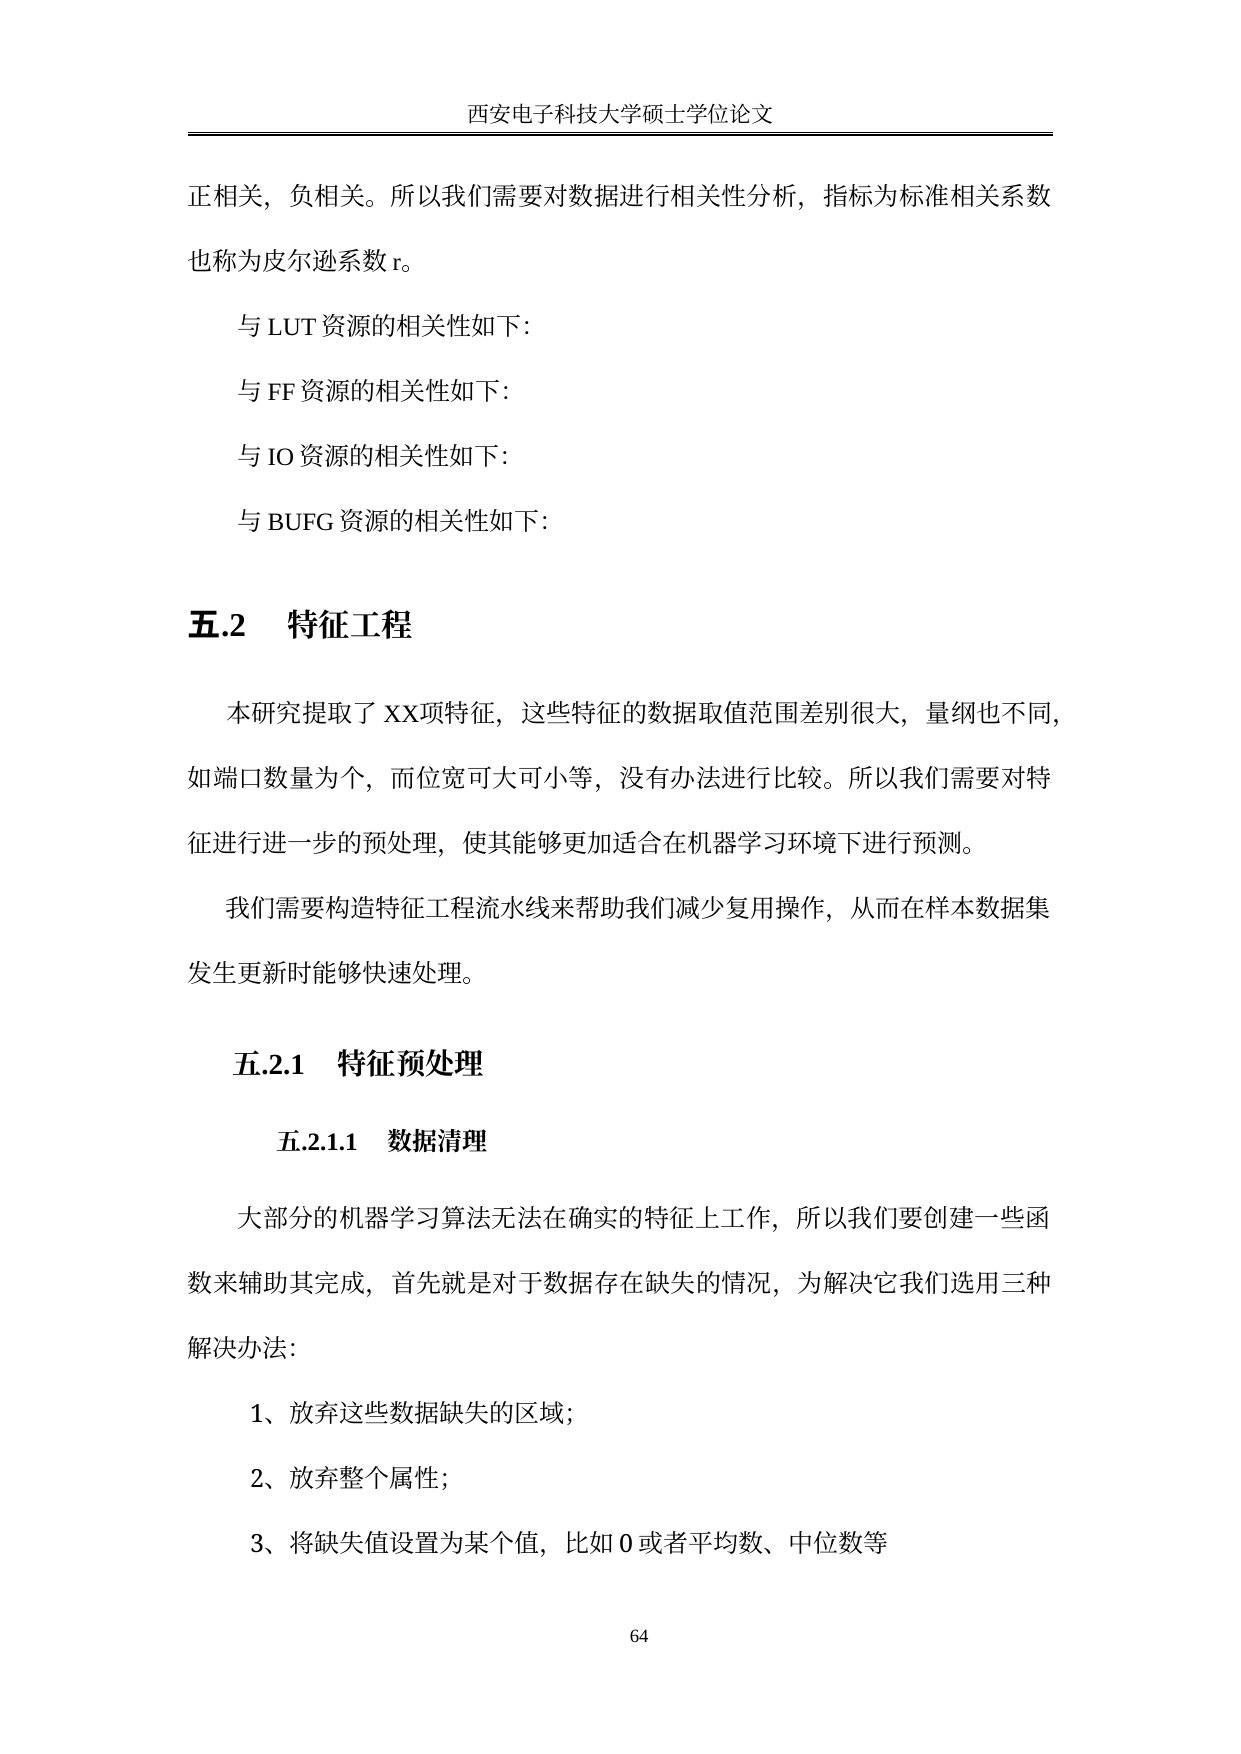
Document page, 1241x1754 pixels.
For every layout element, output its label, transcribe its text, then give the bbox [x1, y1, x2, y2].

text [187, 162, 1053, 292]
text 与LUT资源的相关性如下： [187, 292, 1053, 357]
list 放弃这些数据缺失的区域； [250, 1379, 1053, 1444]
text 本研究提取了XX项特征，这些特征的数据取值范围差别很大，量纲也不同，如端口数量为个，而位宽可大可小等，没有办法进行比较。所以我们需要对特征进行进一步的预处理，使其能够更加适合在机器学习环境下进行预测。 [187, 679, 1053, 874]
text 与FF资源的相关性如下： [187, 357, 1053, 422]
list 将缺失值设置为某个值，比如0或者平均数、中位数等 [250, 1509, 1053, 1574]
list 放弃整个属性； [250, 1444, 1053, 1509]
text 我们需要构造特征工程流水线来帮助我们减少复用操作，从而在样本数据集发生更新时能够快速处理。 [187, 874, 1053, 1004]
subtitle 特征预处理 [232, 1029, 1053, 1094]
subtitle 特征工程 [187, 589, 1053, 654]
text 与BUFG资源的相关性如下： [187, 487, 1053, 552]
text 大部分的机器学习算法无法在确实的特征上工作，所以我们要创建一些函数来辅助其完成，首先就是对于数据存在缺失的情况，为解决它我们选用三种解决办法： [187, 1184, 1053, 1379]
text 与IO资源的相关性如下： [187, 422, 1053, 487]
subtitle 数据清理 [276, 1107, 1053, 1172]
